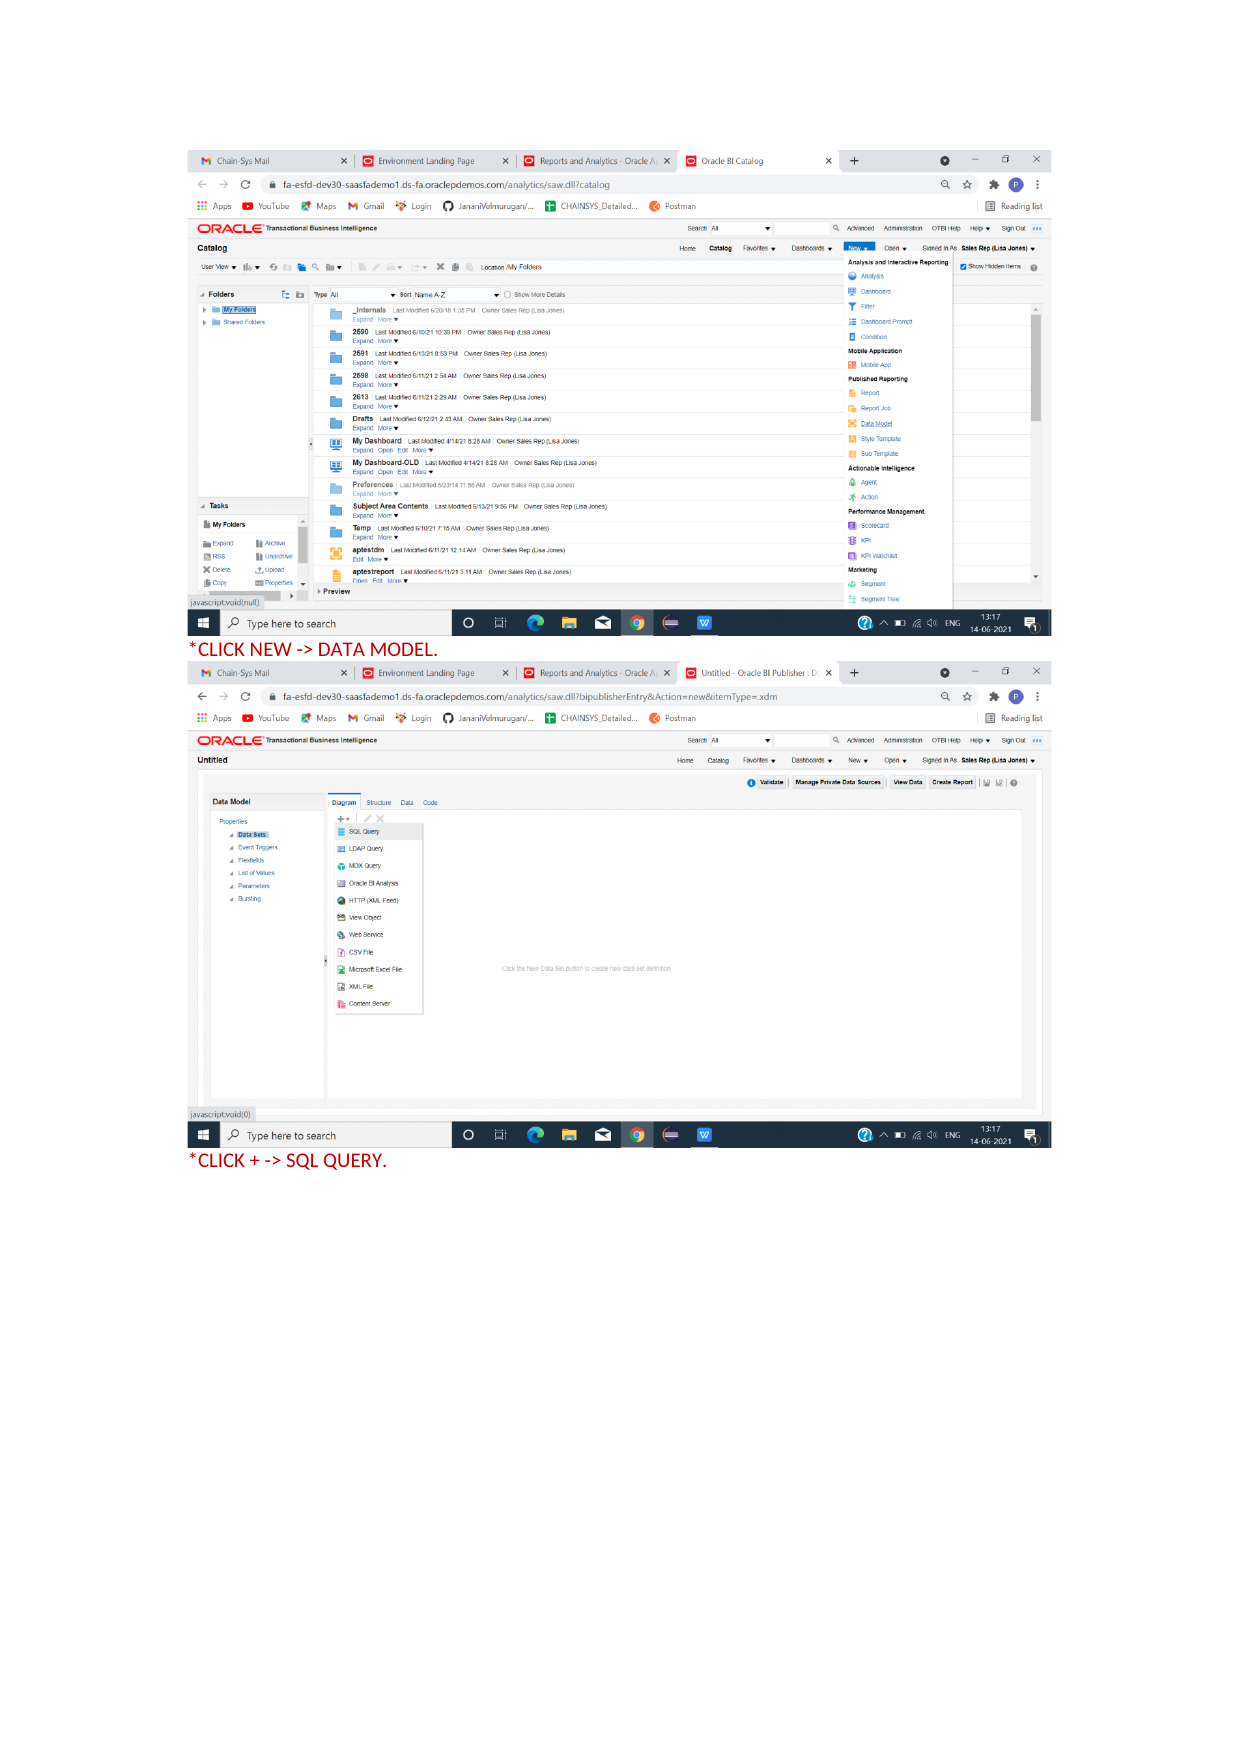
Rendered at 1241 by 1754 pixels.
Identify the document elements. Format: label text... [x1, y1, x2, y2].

text *CLICK NEW -> DATA MODEL. [187, 636, 1053, 661]
picture [187, 661, 1052, 1148]
text *CLICK + -> SQL QUERY. [187, 1147, 1053, 1173]
picture [187, 150, 1052, 636]
